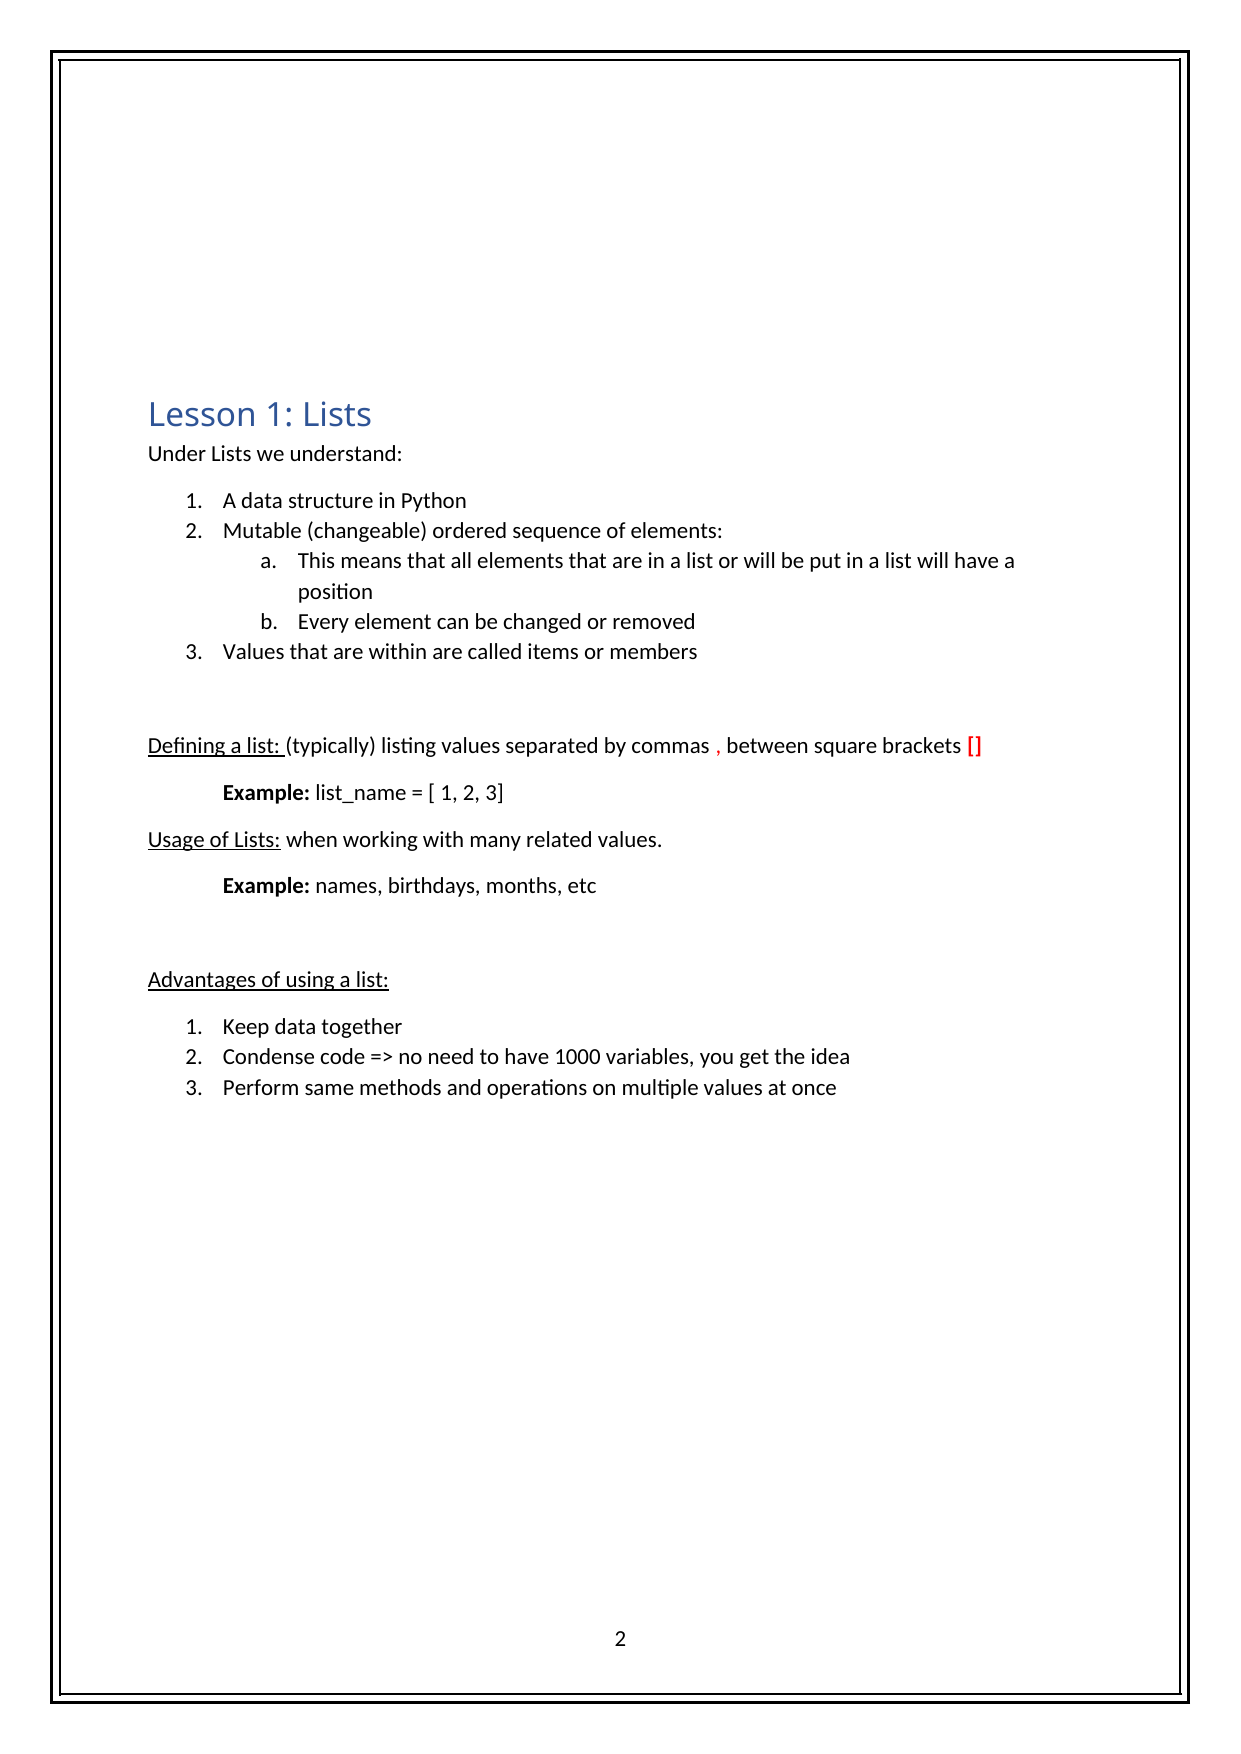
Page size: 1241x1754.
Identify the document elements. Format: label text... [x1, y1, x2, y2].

list This means that all elements that are in a list or will be put in a list will have a position [260, 547, 1093, 605]
text Under Lists we understand: [148, 439, 1093, 467]
list Mutable (changeable) ordered sequence of elements: [185, 516, 1093, 544]
text Example: names, birthdays, months, etc [148, 872, 1093, 899]
text Usage of Lists: when working with many related values. [148, 825, 1093, 853]
list Keep data together [185, 1012, 1093, 1040]
subtitle Lesson 1: Lists [148, 390, 1093, 436]
text Advantages of using a list: [148, 965, 1093, 993]
list Condense code => no need to have 1000 variables, you get the idea [185, 1042, 1093, 1070]
text Example: list_name = [ 1, 2, 3] [148, 778, 1093, 806]
list A data structure in Python [185, 486, 1093, 514]
list Values that are within are called items or members [185, 637, 1093, 665]
text Defining a list: (typically) listing values separated by commas , between square brackets [] [148, 731, 1093, 759]
list Perform same methods and operations on multiple values at once [185, 1073, 1093, 1101]
list Every element can be changed or removed [260, 607, 1093, 635]
